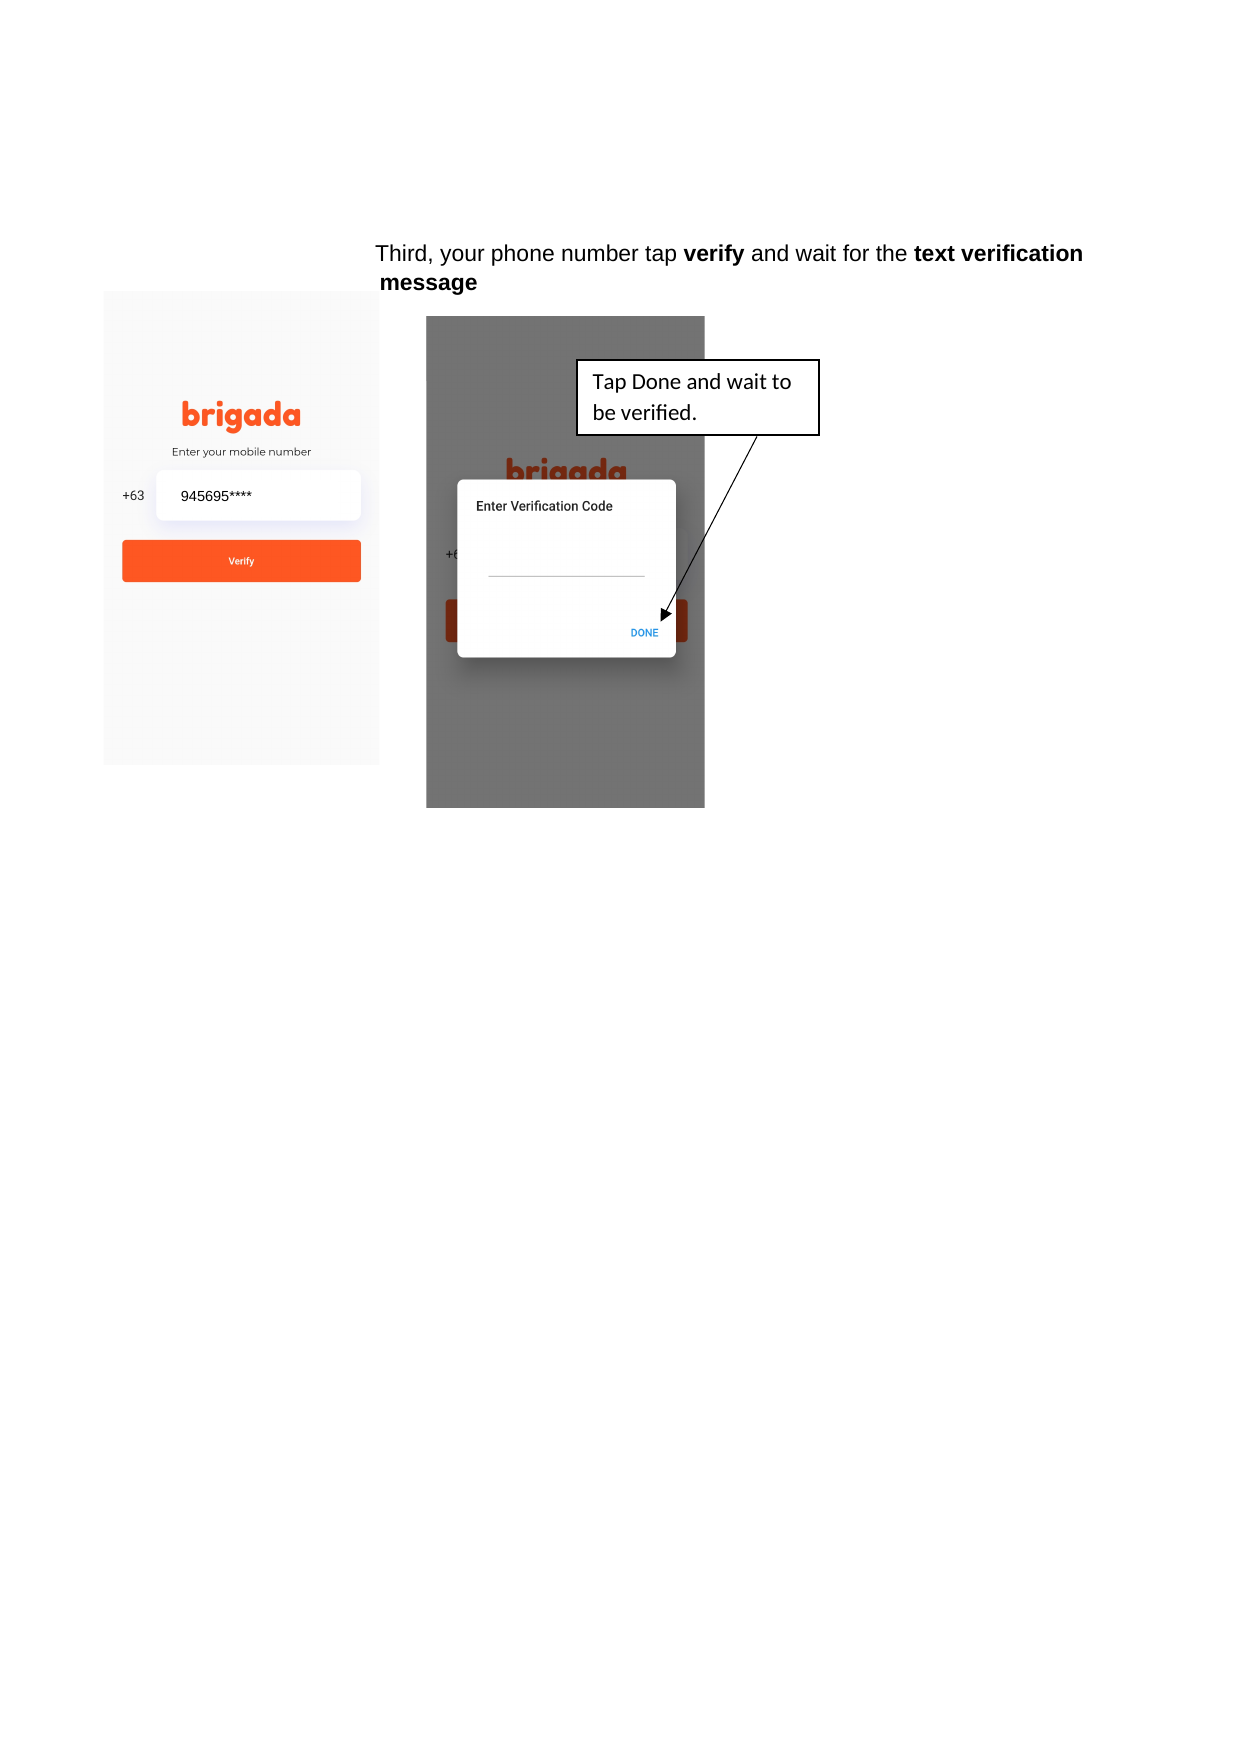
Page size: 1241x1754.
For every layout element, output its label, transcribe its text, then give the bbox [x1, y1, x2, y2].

picture [426, 361, 705, 853]
picture [103, 337, 380, 810]
text Third, your phone number tap verify and wait for the text verification message [150, 285, 1090, 340]
